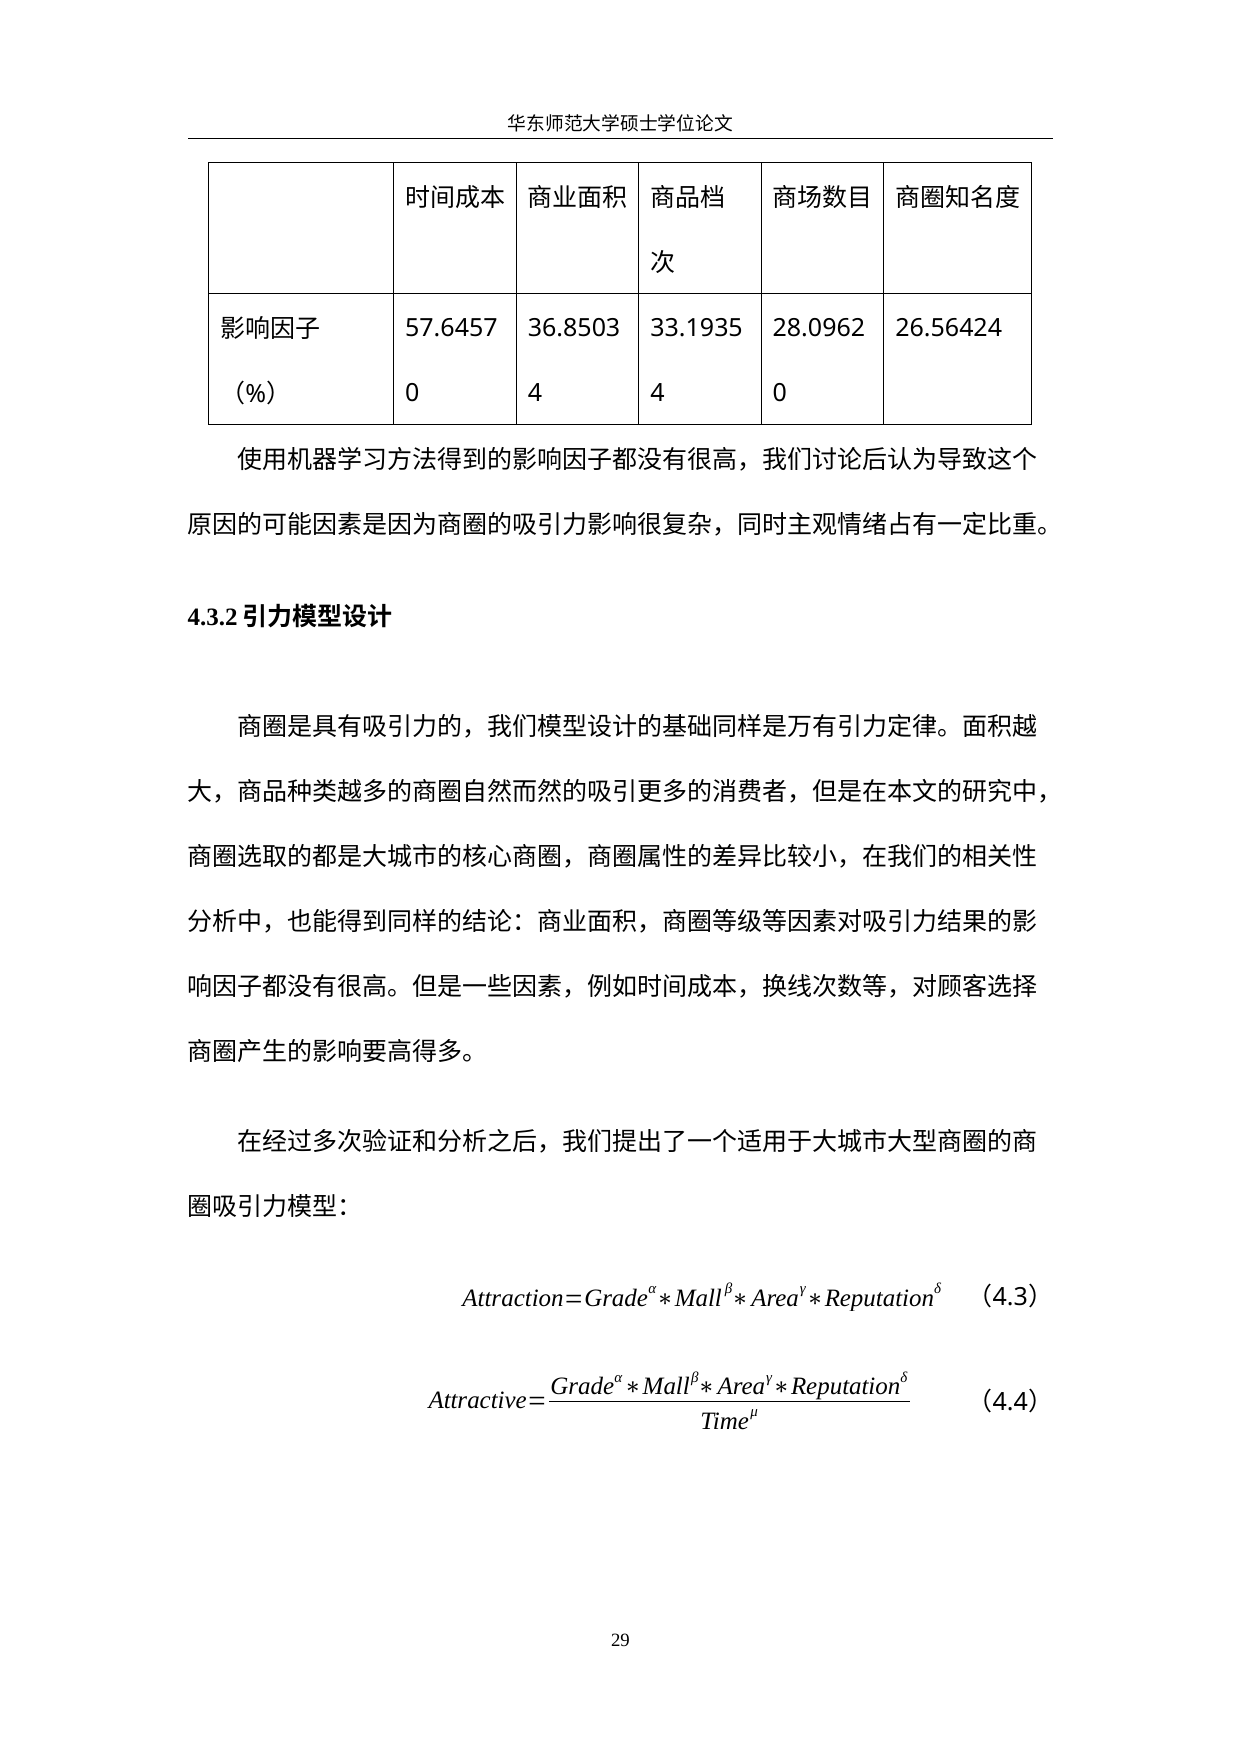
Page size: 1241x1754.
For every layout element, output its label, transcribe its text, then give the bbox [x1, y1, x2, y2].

table_header 商业面积 [517, 163, 638, 293]
text （4.3） [187, 1262, 1053, 1327]
table_cell 28.09620 [762, 294, 883, 424]
text （4.4） [187, 1352, 1053, 1450]
table_header 商圈知名度 [884, 163, 1031, 293]
table_cell 影响因子（%） [209, 294, 393, 424]
table_cell 26.56424 [884, 294, 1031, 424]
text 在经过多次验证和分析之后，我们提出了一个适用于大城市大型商圈的商圈吸引力模型： [187, 1107, 1053, 1237]
table_cell 36.85034 [517, 294, 638, 424]
text 使用机器学习方法得到的影响因子都没有很高，我们讨论后认为导致这个原因的可能因素是因为商圈的吸引力影响很复杂，同时主观情绪占有一定比重。 [187, 425, 1053, 555]
table_header 商场数目 [762, 163, 883, 293]
table_header 商品档次 [639, 163, 761, 293]
table_header [209, 163, 393, 293]
text 4.3.2引力模型设计 [187, 582, 1053, 647]
table_cell 57.64570 [394, 294, 516, 424]
table_header 时间成本 [394, 163, 516, 293]
text 商圈是具有吸引力的，我们模型设计的基础同样是万有引力定律。面积越大，商品种类越多的商圈自然而然的吸引更多的消费者，但是在本文的研究中，商圈选取的都是大城市的核心商圈，商圈属性的差异比较小，在我们的相关性分析中，也能得到同样的结论：商业面积，商圈等级等因素对吸引力结果的影响因子都没有很高。但是一些因素，例如时间成本，换线次数等，对顾客选择商圈产生的影响要高得多。 [187, 692, 1053, 1082]
table_cell 33.19354 [639, 294, 761, 424]
